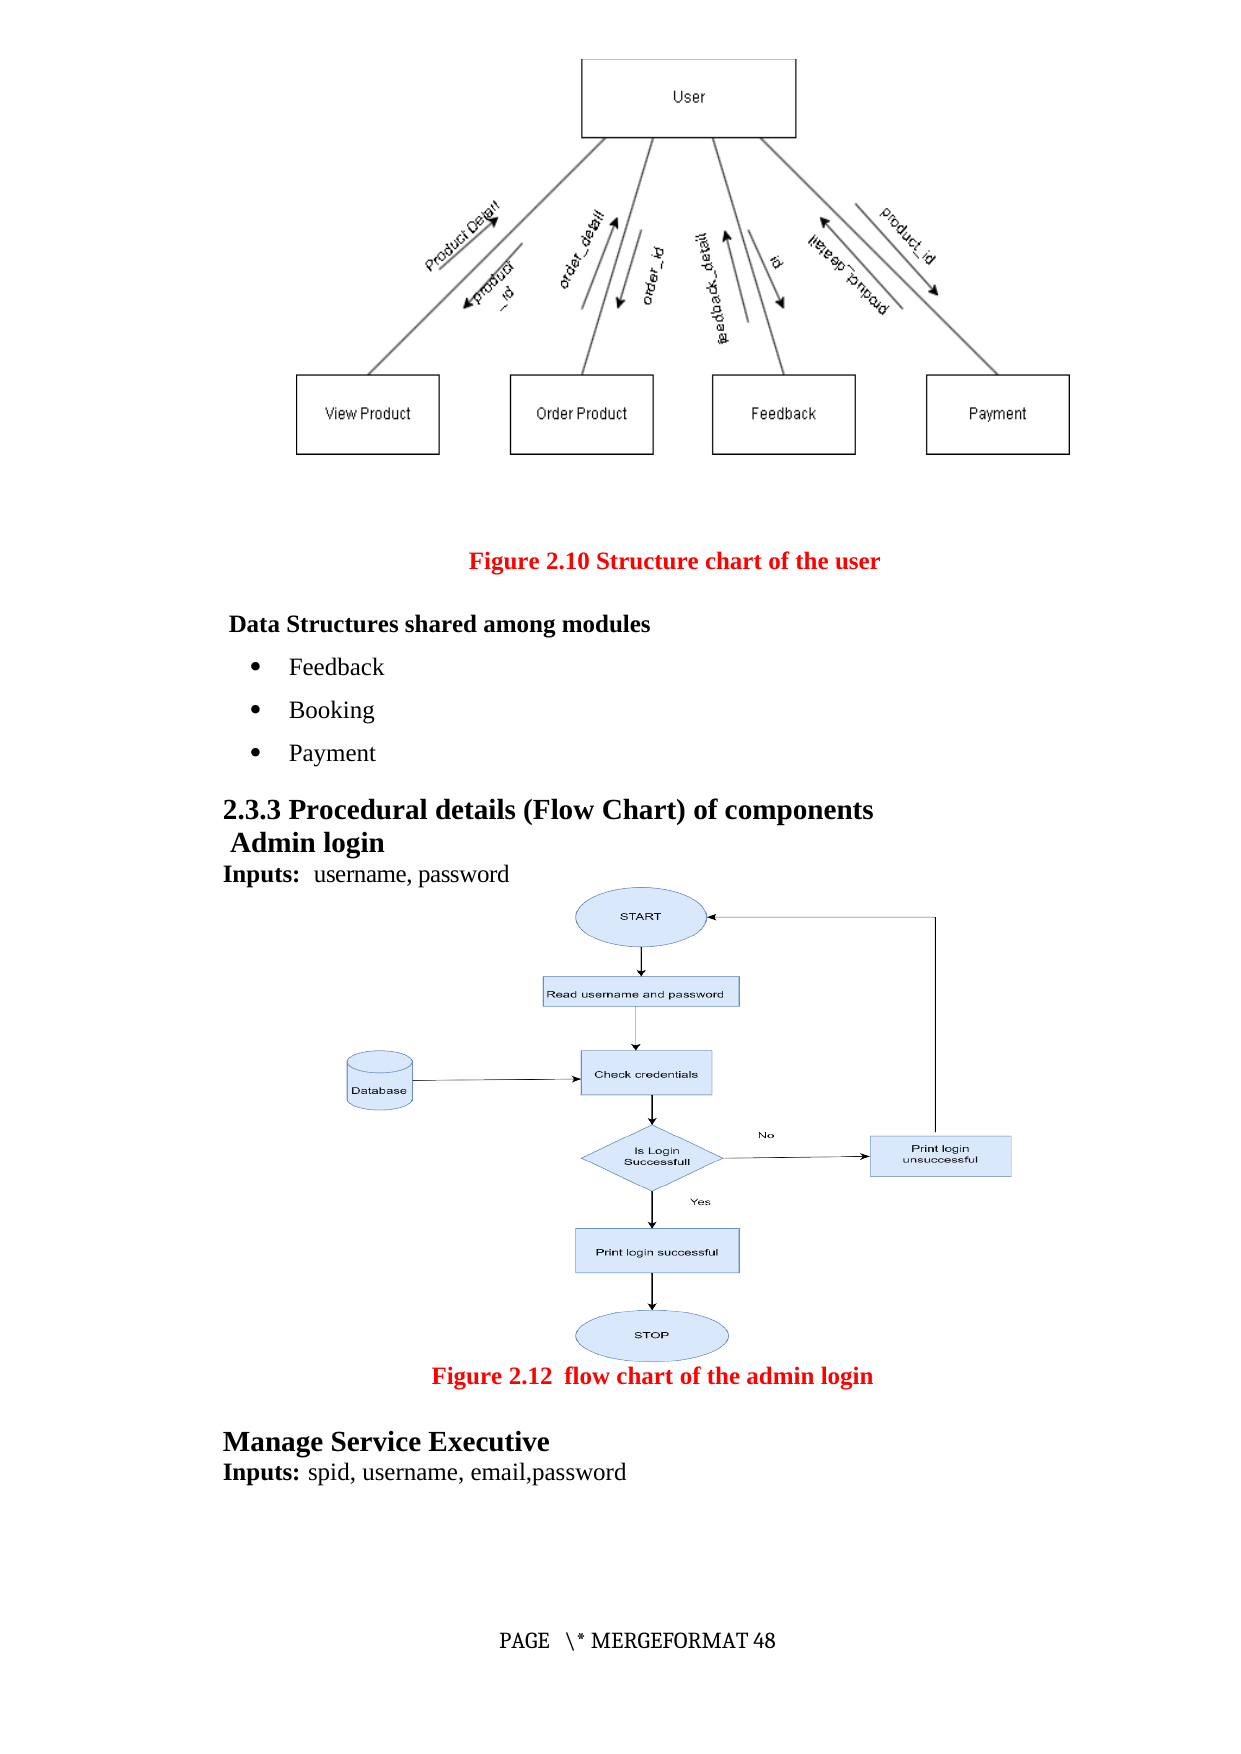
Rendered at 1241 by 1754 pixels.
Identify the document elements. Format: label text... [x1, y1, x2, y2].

text Figure 2.12 flow chart of the admin login [223, 1361, 1082, 1390]
list Booking [251, 695, 1082, 724]
text Manage Service Executive [223, 1424, 1082, 1457]
list Payment [251, 738, 1082, 767]
text Inputs: username, password [223, 859, 1082, 888]
subtitle Data Structures shared among modules [223, 609, 1082, 638]
list Feedback [251, 652, 1082, 681]
text 2.3.3 Procedural details (Flow Chart) of components [223, 792, 1082, 825]
picture [296, 59, 1070, 455]
text Inputs: spid, username, email,password [223, 1457, 1082, 1486]
text Admin login [223, 825, 1082, 859]
text Figure 2.10 Structure chart of the user [469, 546, 1082, 575]
picture [346, 887, 1012, 1362]
